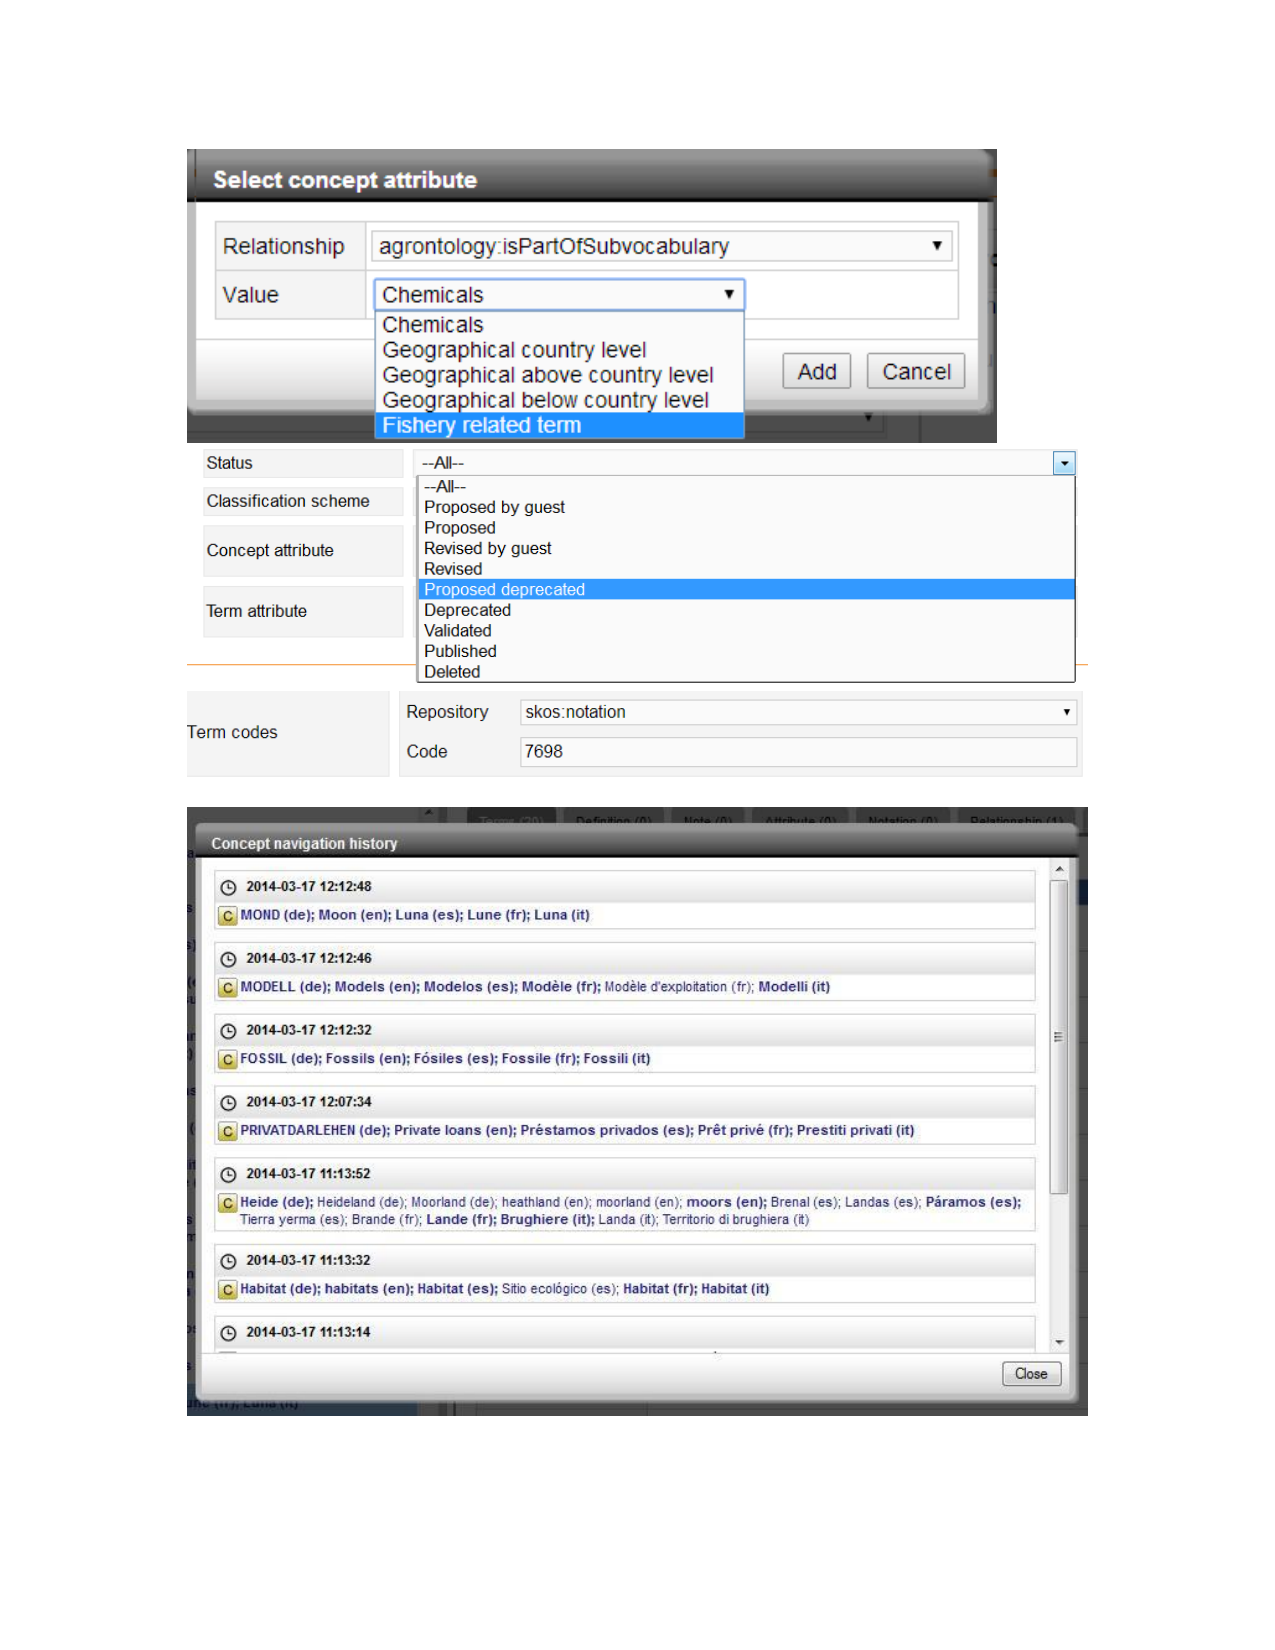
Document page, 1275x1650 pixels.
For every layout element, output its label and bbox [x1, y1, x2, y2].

picture [187, 807, 1088, 1416]
picture [187, 149, 1088, 779]
